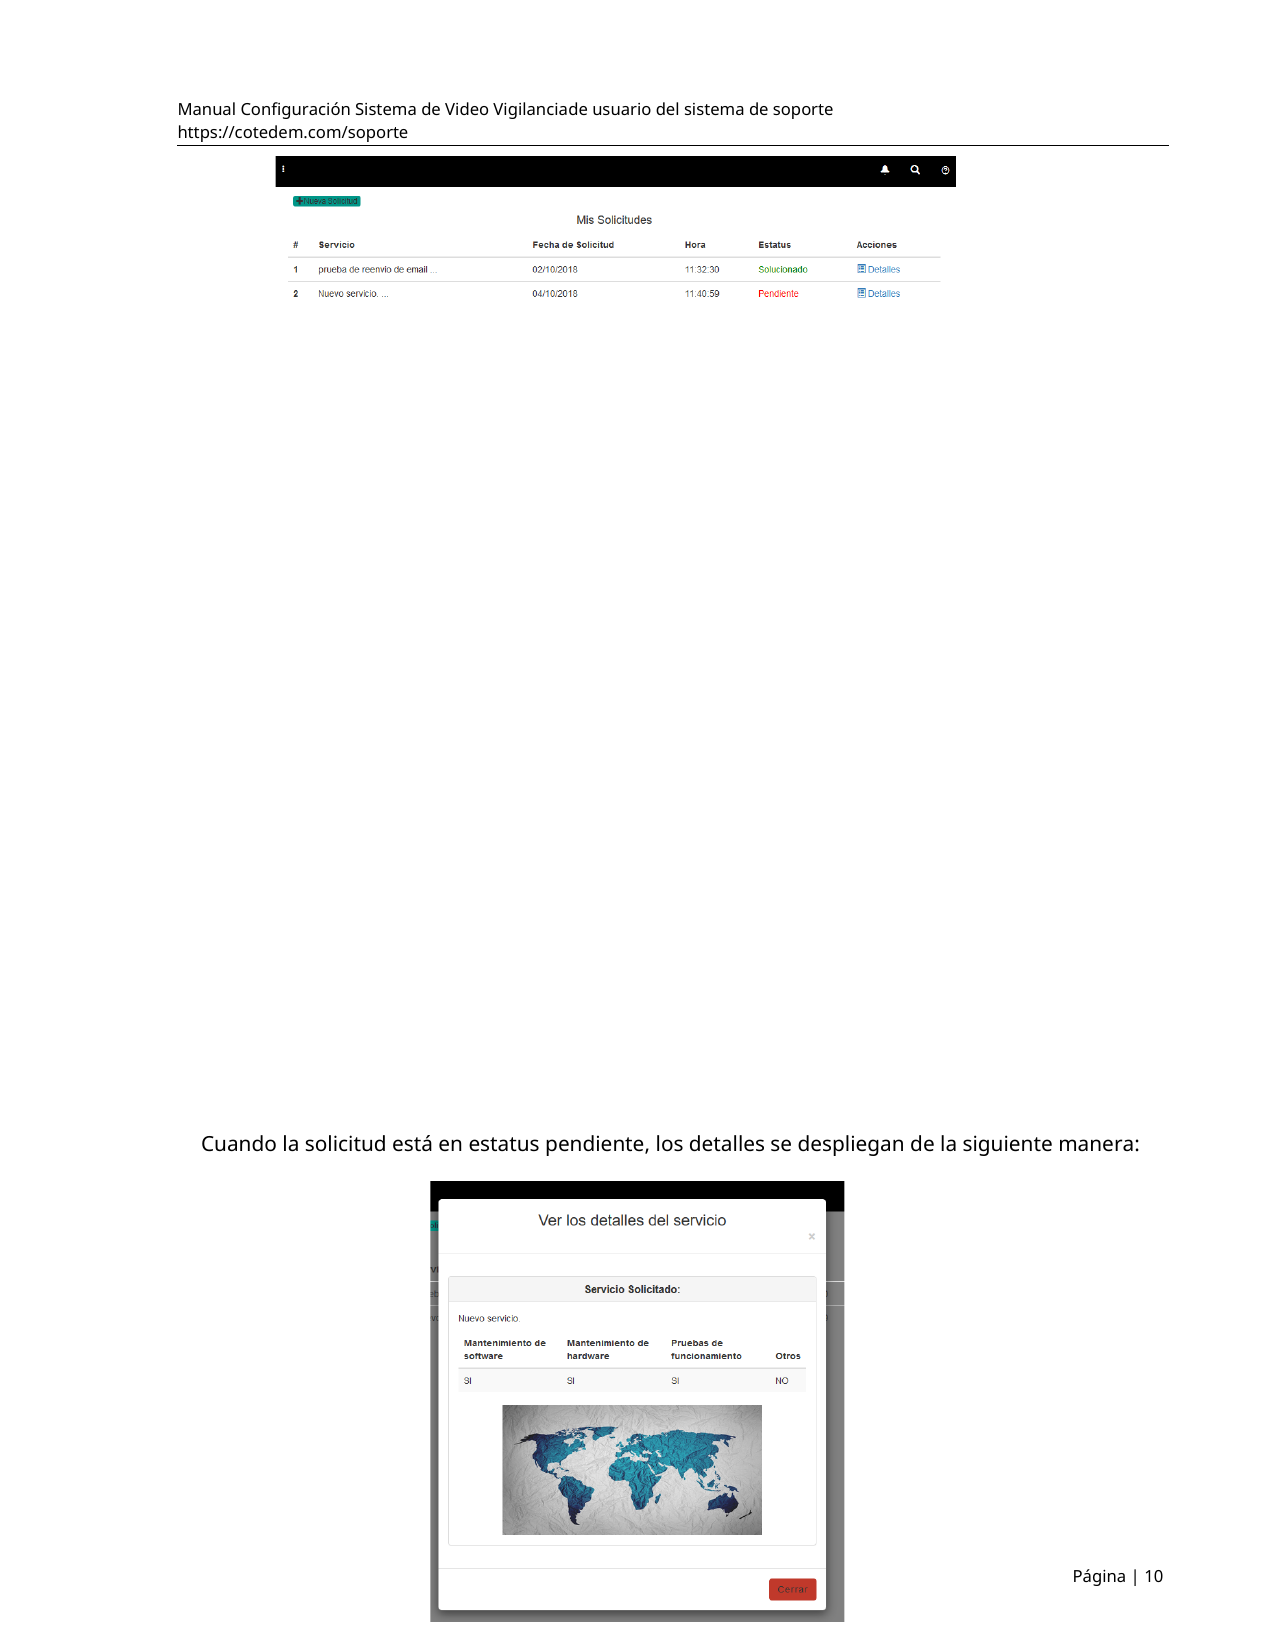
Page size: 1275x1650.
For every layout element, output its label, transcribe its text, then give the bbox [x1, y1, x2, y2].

picture [430, 1181, 845, 1622]
picture [275, 156, 956, 578]
text Cuando la solicitud está en estatus pendiente, los detalles se despliegan de la siguiente manera: [201, 1129, 1169, 1157]
